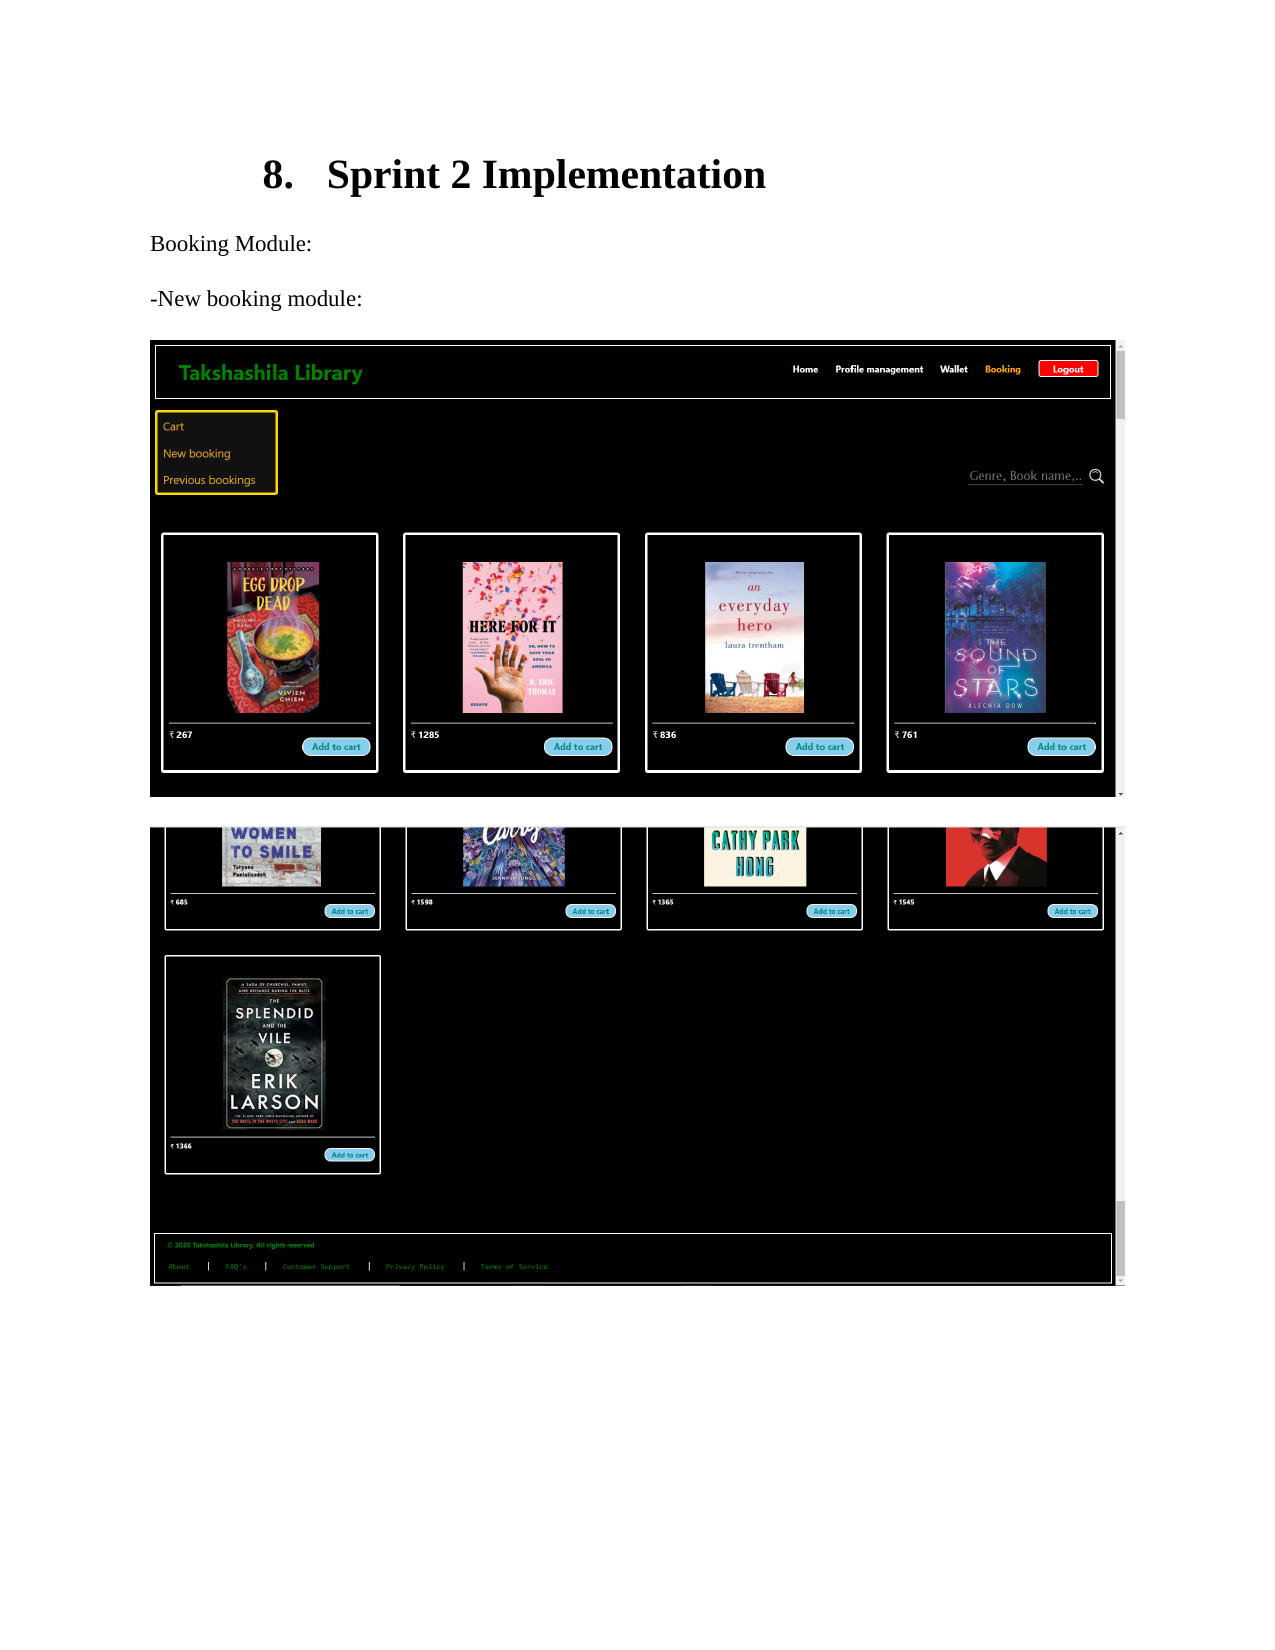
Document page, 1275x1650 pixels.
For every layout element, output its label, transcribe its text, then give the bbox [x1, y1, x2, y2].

subtitle 8. Sprint 2 Implementation [262, 150, 1125, 198]
picture [150, 825, 1125, 1286]
picture [150, 340, 1125, 797]
text Booking Module: [150, 230, 1125, 256]
text -New booking module: [150, 285, 1125, 312]
